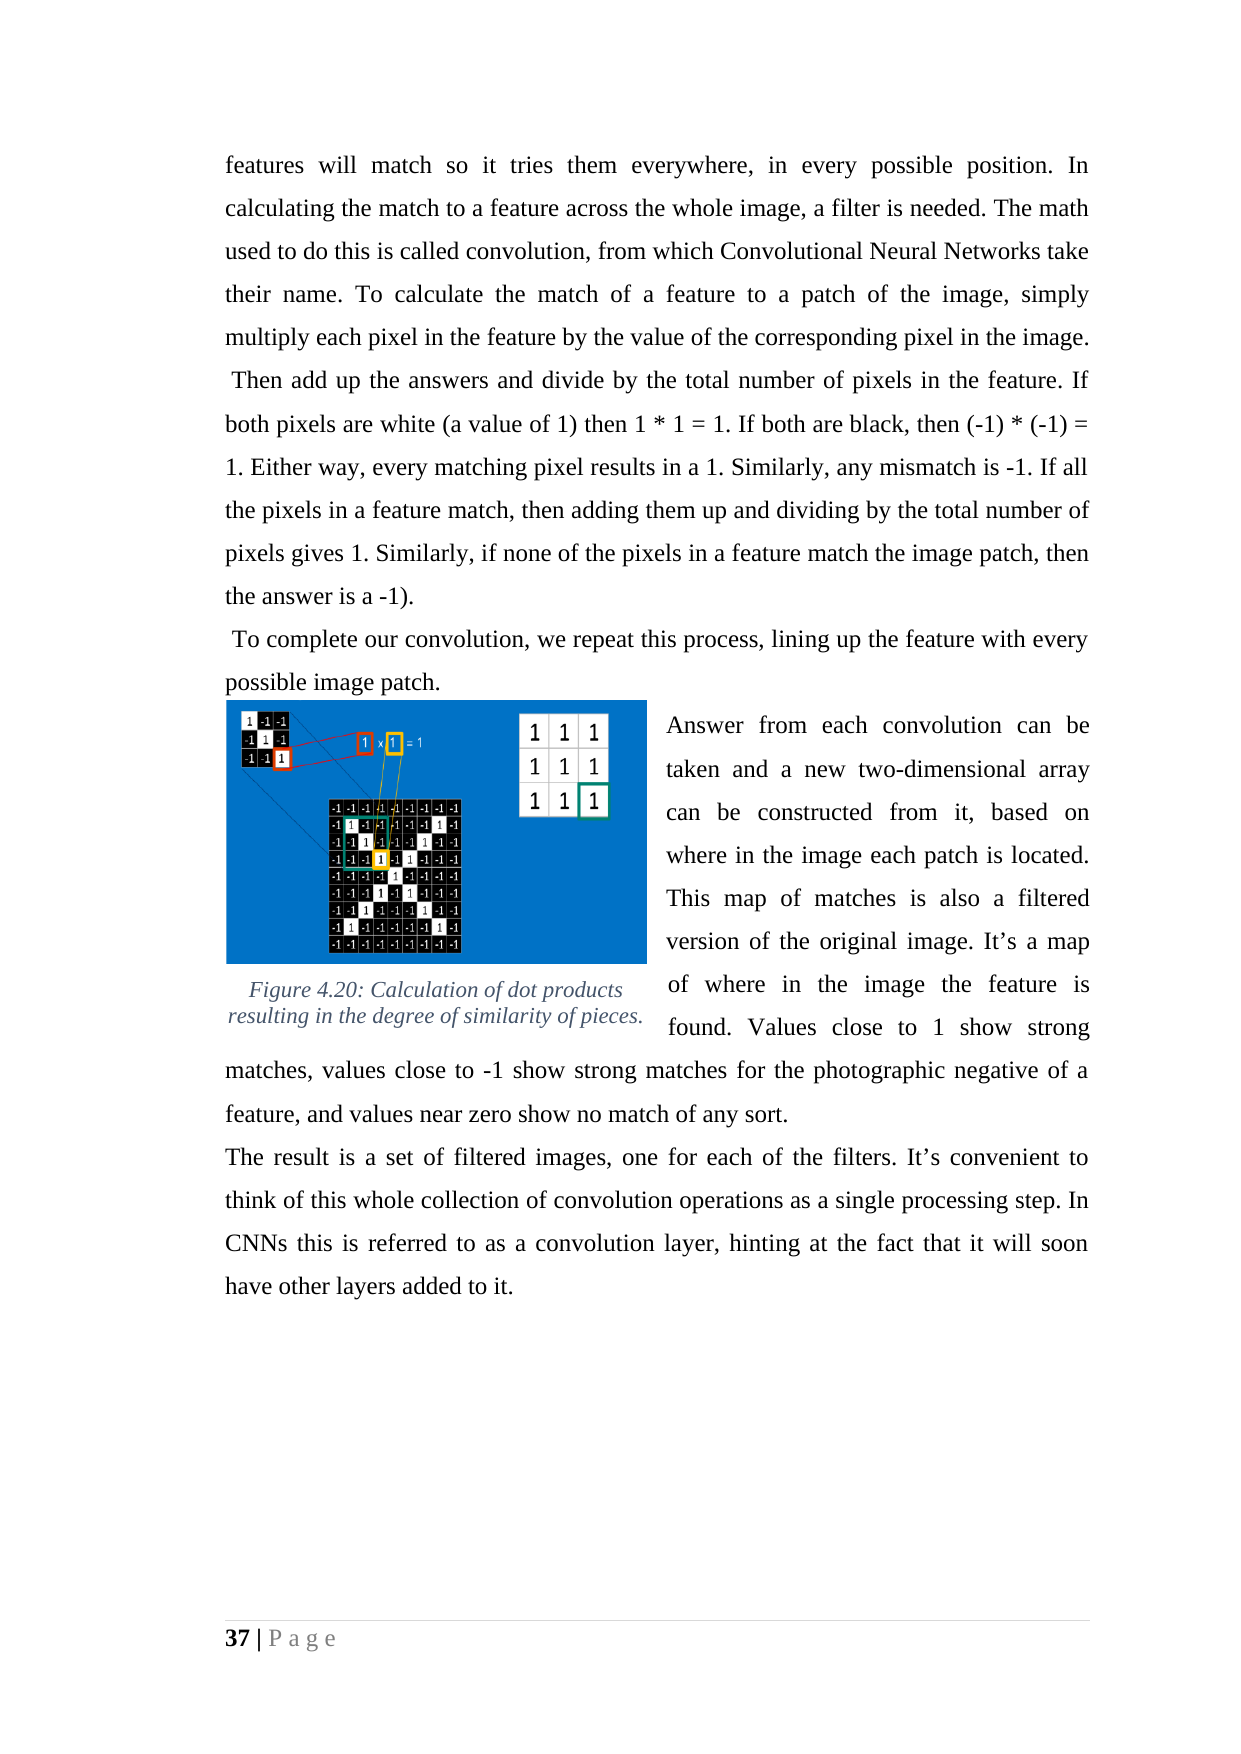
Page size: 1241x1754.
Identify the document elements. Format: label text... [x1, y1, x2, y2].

text To complete our convolution, we repeat this process, lining up the feature with every possible image patch. [225, 624, 1090, 696]
text The result is a set of filtered images, one for each of the filters. It’s convenient to think of this whole collection of convolution operations as a single processing step. In CNNs this is referred to as a convolution layer, hinting at the fact that it will soon have other layers added to it. [225, 1142, 1090, 1300]
picture [225, 700, 647, 963]
text Then add up the answers and divide by the total number of pixels in the feature. If both pixels are white (a value of 1) then 1 * 1 = 1. If both are black, then (-1) * (-1) = 1. Either way, every matching pixel results in a 1. Similarly, any mismatch is -1. If all the pixels in a feature match, then adding them up and dividing by the total number of pixels gives 1. Similarly, if none of the pixels in a feature match the image patch, then the answer is a -1). [225, 366, 1090, 610]
